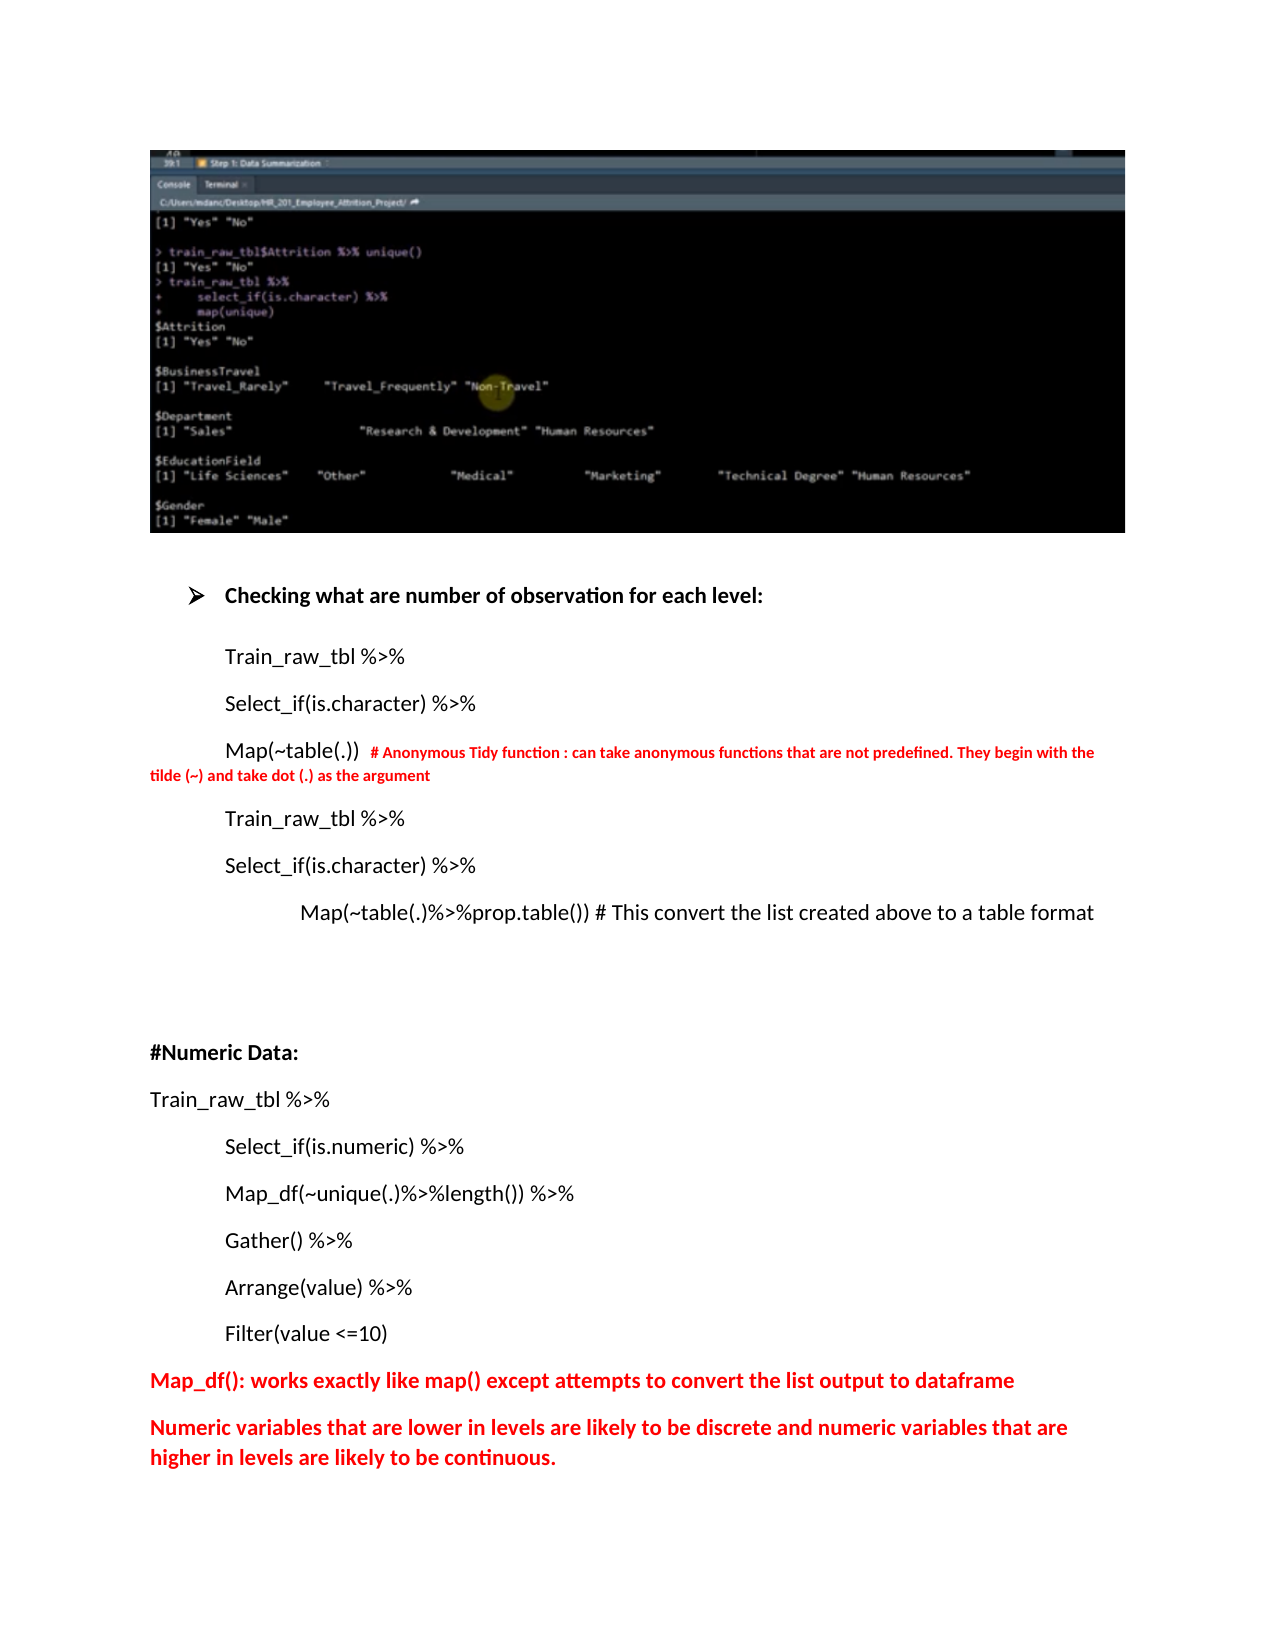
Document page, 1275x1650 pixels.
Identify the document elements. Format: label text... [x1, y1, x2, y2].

text Map(~table(.)) # Anonymous Tidy function : can take anonymous functions that are not predefined. They begin with the tilde (~) and take dot (.) as the argument [150, 736, 1125, 786]
text Train_raw_tbl %>% [150, 1085, 1125, 1113]
text Gather() %>% [150, 1226, 1125, 1254]
picture [150, 150, 1125, 533]
list Checking what are number of observation for each level: [187, 582, 1125, 610]
text #Numeric Data: [150, 1038, 1125, 1066]
text Map_df(~unique(.)%>%length()) %>% [150, 1179, 1125, 1207]
text Filter(value <=10) [150, 1319, 1125, 1348]
text Select_if(is.numeric) %>% [150, 1132, 1125, 1160]
list Map(~table(.)%>%prop.table()) # This convert the list created above to a table format [225, 898, 1125, 926]
text Numeric variables that are lower in levels are likely to be discrete and numeric variables that are higher in levels are likely to be continuous. [150, 1413, 1125, 1472]
text Select_if(is.character) %>% [150, 851, 1125, 879]
text Arrange(value) %>% [150, 1273, 1125, 1301]
text Map_df(): works exactly like map() except attempts to convert the list output to dataframe [150, 1366, 1125, 1394]
list Train_raw_tbl %>% [225, 642, 1125, 670]
list Train_raw_tbl %>% [225, 804, 1125, 832]
text Select_if(is.character) %>% [150, 689, 1125, 717]
